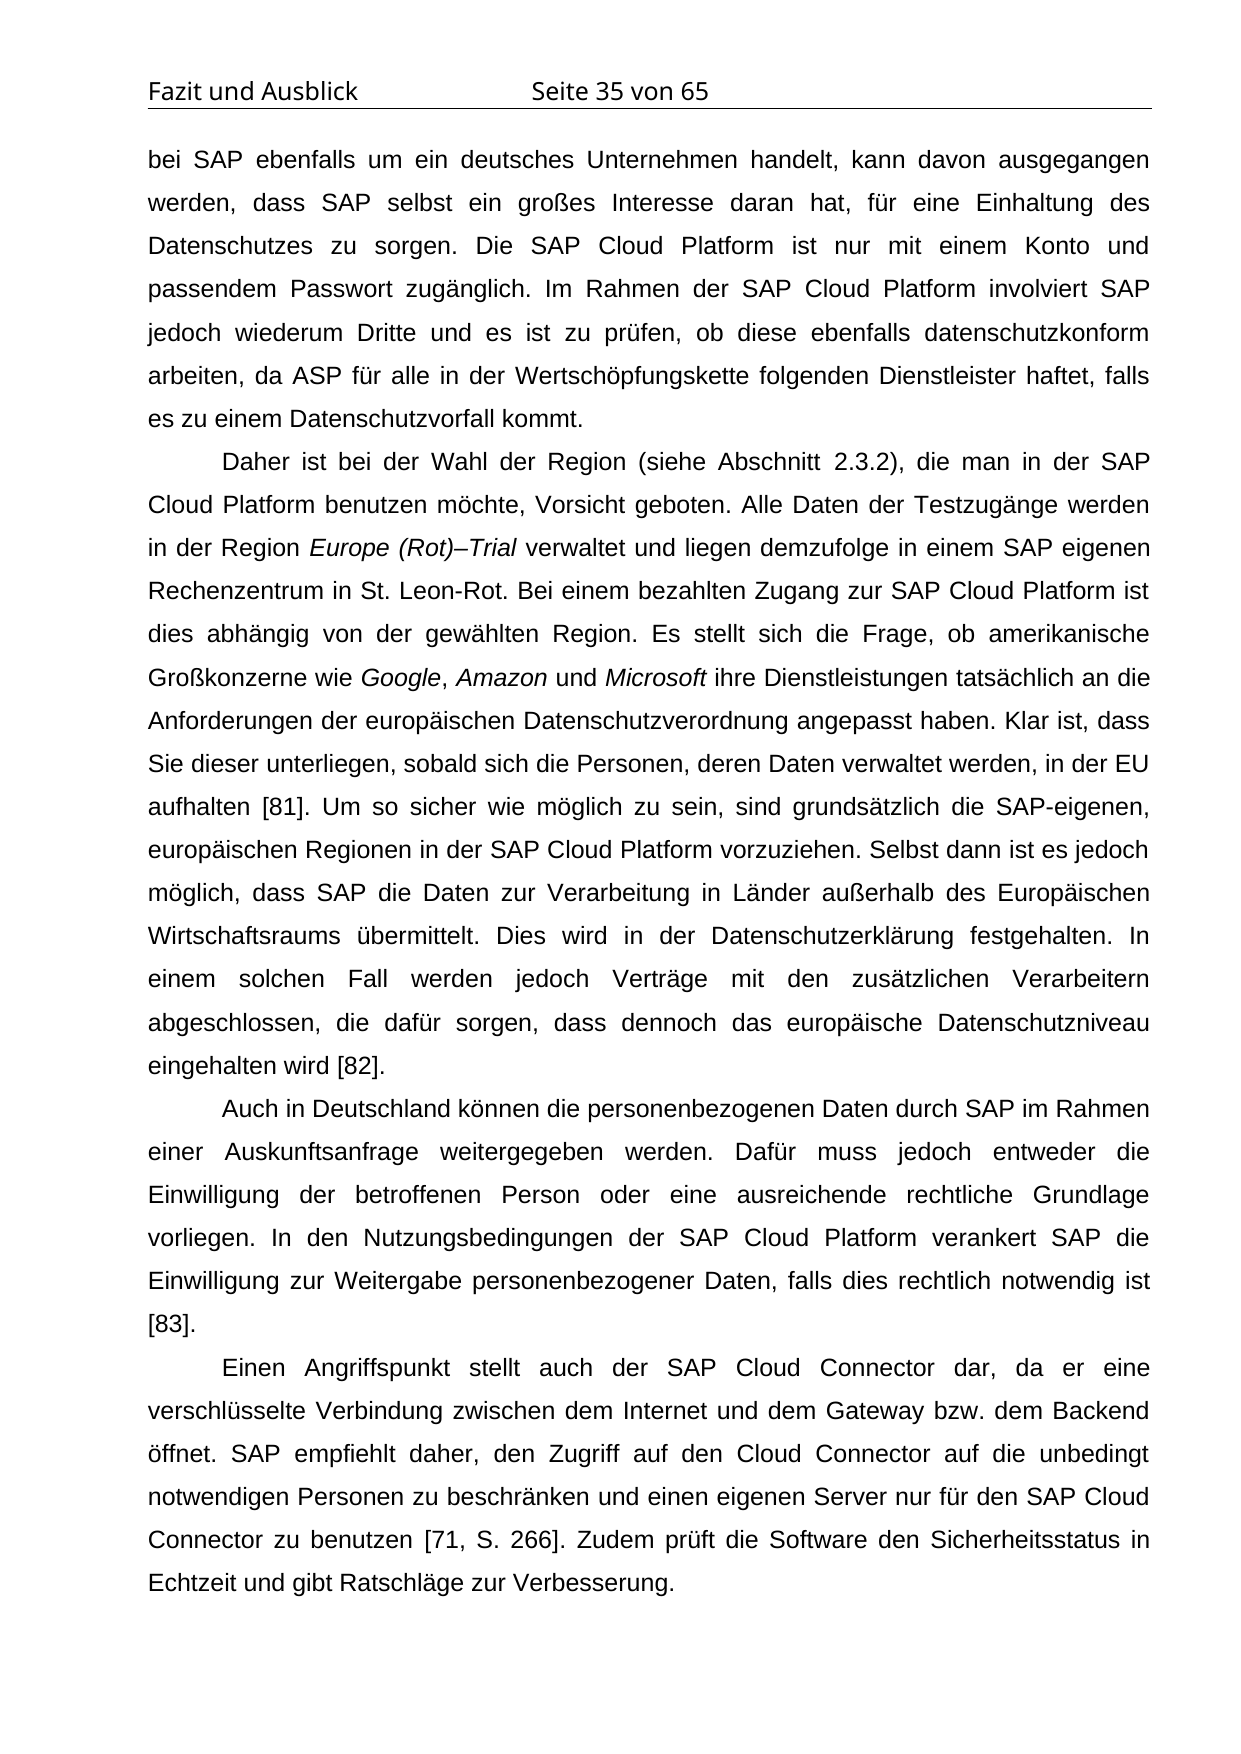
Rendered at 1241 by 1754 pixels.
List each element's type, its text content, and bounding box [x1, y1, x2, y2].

text Auch in Deutschland können die personenbezogenen Daten durch SAP im Rahmen einer Auskunftsanfrage weitergegeben werden. Dafür muss jedoch entweder die Einwilligung der betroffenen Person oder eine ausreichende rechtliche Grundlage vorliegen. In den Nutzungsbedingungen der SAP Cloud Platform verankert SAP die Einwilligung zur Weitergabe personenbezogener Daten, falls dies rechtlich notwendig ist . [148, 1094, 1152, 1338]
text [148, 145, 1152, 433]
text Daher ist bei der Wahl der Region (siehe Abschnitt 2.3.2), die man in der SAP Cloud Platform benutzen möchte, Vorsicht geboten. Alle Daten der Testzugänge werden in der Region Europe (Rot)–Trial verwaltet und liegen demzufolge in einem SAP eigenen Rechenzentrum in St. Leon-Rot. Bei einem bezahlten Zugang zur SAP Cloud Platform ist dies abhängig von der gewählten Region. Es stellt sich die Frage, ob amerikanische Großkonzerne wie Google, Amazon und Microsoft ihre Dienstleistungen tatsächlich an die Anforderungen der europäischen Datenschutzverordnung angepasst haben. Klar ist, dass Sie dieser unterliegen, sobald sich die Personen, deren Daten verwaltet werden, in der EU aufhalten. Um so sicher wie möglich zu sein, sind grundsätzlich die SAP-eigenen, europäischen Regionen in der SAP Cloud Platform vorzuziehen. Selbst dann ist es jedoch möglich, dass SAP die Daten zur Verarbeitung in Länder außerhalb des Europäischen Wirtschaftsraums übermittelt. Dies wird in der Datenschutzerklärung festgehalten. In einem solchen Fall werden jedoch Verträge mit den zusätzlichen Verarbeitern abgeschlossen, die dafür sorgen, dass dennoch das europäische Datenschutzniveau eingehalten wird . [148, 447, 1152, 1079]
text Einen Angriffspunkt stellt auch der SAP Cloud Connector dar, da er eine verschlüsselte Verbindung zwischen dem Internet und dem Gateway bzw. dem Backend öffnet. SAP empfiehlt daher, den Zugriff auf den Cloud Connector auf die unbedingt notwendigen Personen zu beschränken und einen eigenen Server nur für den SAP Cloud Connector zu benutzen . Zudem prüft die Software den Sicherheitsstatus in Echtzeit und gibt Ratschläge zur Verbesserung. [148, 1353, 1152, 1597]
